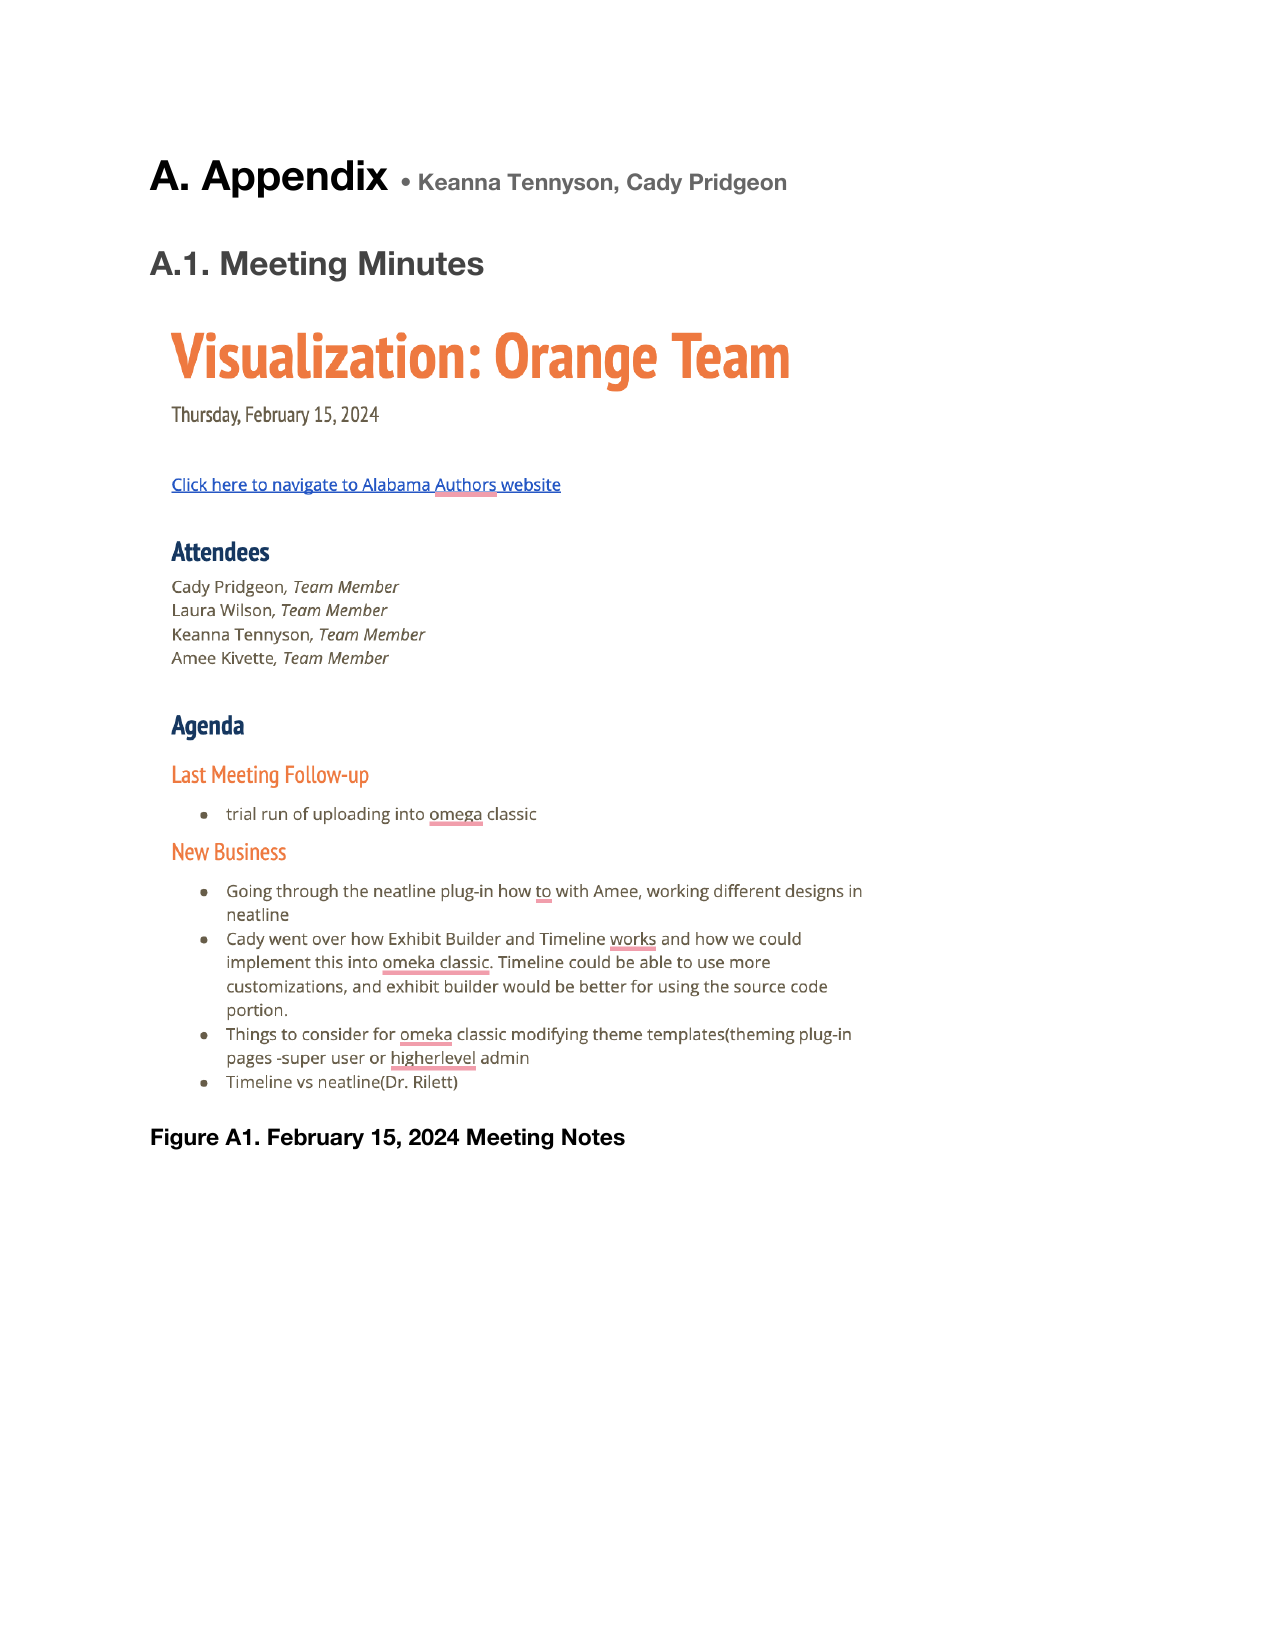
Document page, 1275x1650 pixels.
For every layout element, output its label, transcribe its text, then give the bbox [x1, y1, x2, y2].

subtitle A. Appendix • Keanna Tennyson, Cady Pridgeon [150, 150, 1125, 202]
picture [150, 304, 901, 1105]
text Figure A1. February 15, 2024 Meeting Notes [150, 1123, 1125, 1152]
subtitle A.1. Meeting Minutes [150, 243, 1125, 285]
